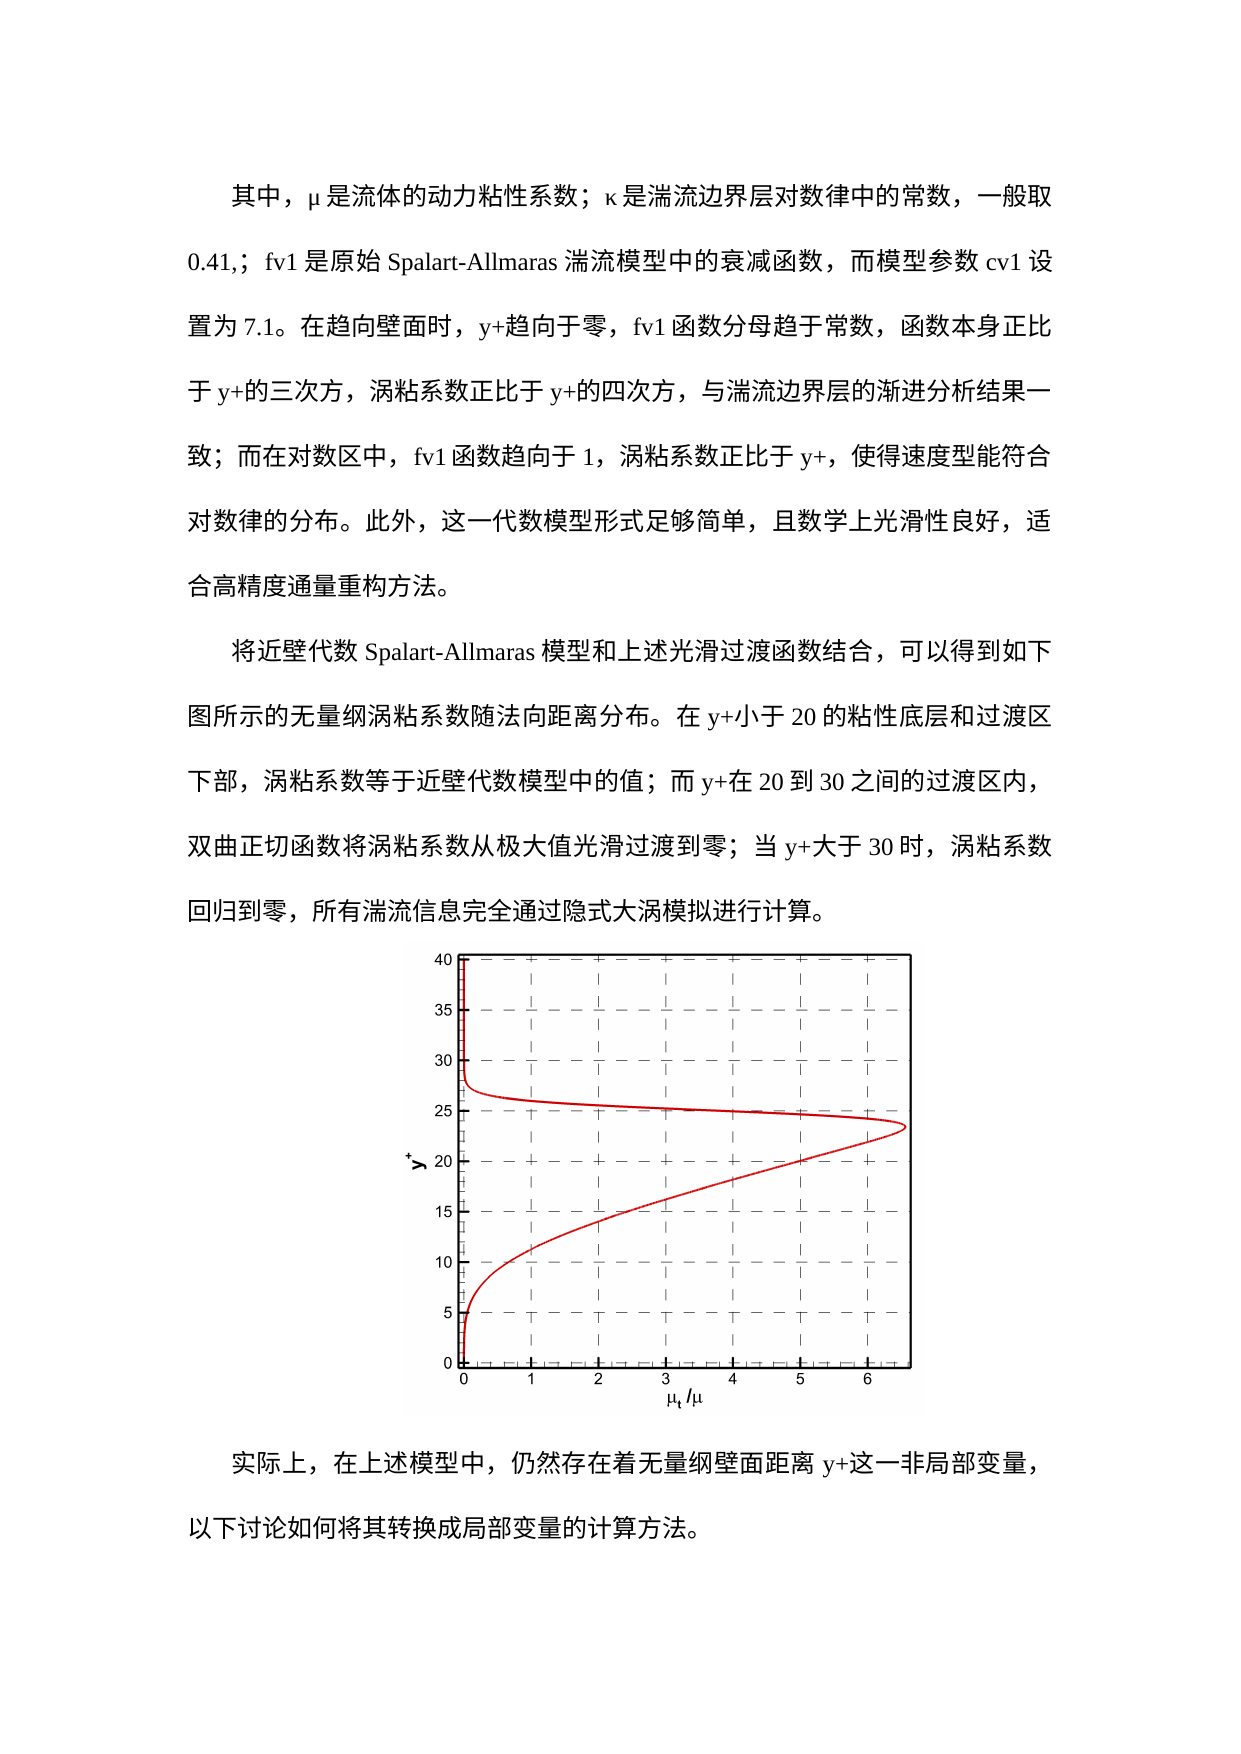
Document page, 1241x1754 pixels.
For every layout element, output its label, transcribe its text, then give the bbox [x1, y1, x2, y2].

text 实际上，在上述模型中，仍然存在着无量纲壁面距离y+这一非局部变量，以下讨论如何将其转换成局部变量的计算方法。 [187, 1429, 1053, 1559]
text 其中，μ是流体的动力粘性系数；κ是湍流边界层对数律中的常数，一般取0.41,；fv1是原始Spalart-Allmaras湍流模型中的衰减函数，而模型参数cv1设置为7.1。在趋向壁面时，y+趋向于零，fv1函数分母趋于常数，函数本身正比于y+的三次方，涡粘系数正比于y+的四次方，与湍流边界层的渐进分析结果一致；而在对数区中，fv1函数趋向于1，涡粘系数正比于y+，使得速度型能符合对数律的分布。此外，这一代数模型形式足够简单，且数学上光滑性良好，适合高精度通量重构方法。 [187, 162, 1053, 617]
text 将近壁代数Spalart-Allmaras模型和上述光滑过渡函数结合，可以得到如下图所示的无量纲涡粘系数随法向距离分布。在y+小于20的粘性底层和过渡区下部，涡粘系数等于近壁代数模型中的值；而y+在20到30之间的过渡区内，双曲正切函数将涡粘系数从极大值光滑过渡到零；当y+大于30时，涡粘系数回归到零，所有湍流信息完全通过隐式大涡模拟进行计算。 [187, 617, 1053, 942]
picture [403, 942, 924, 1415]
